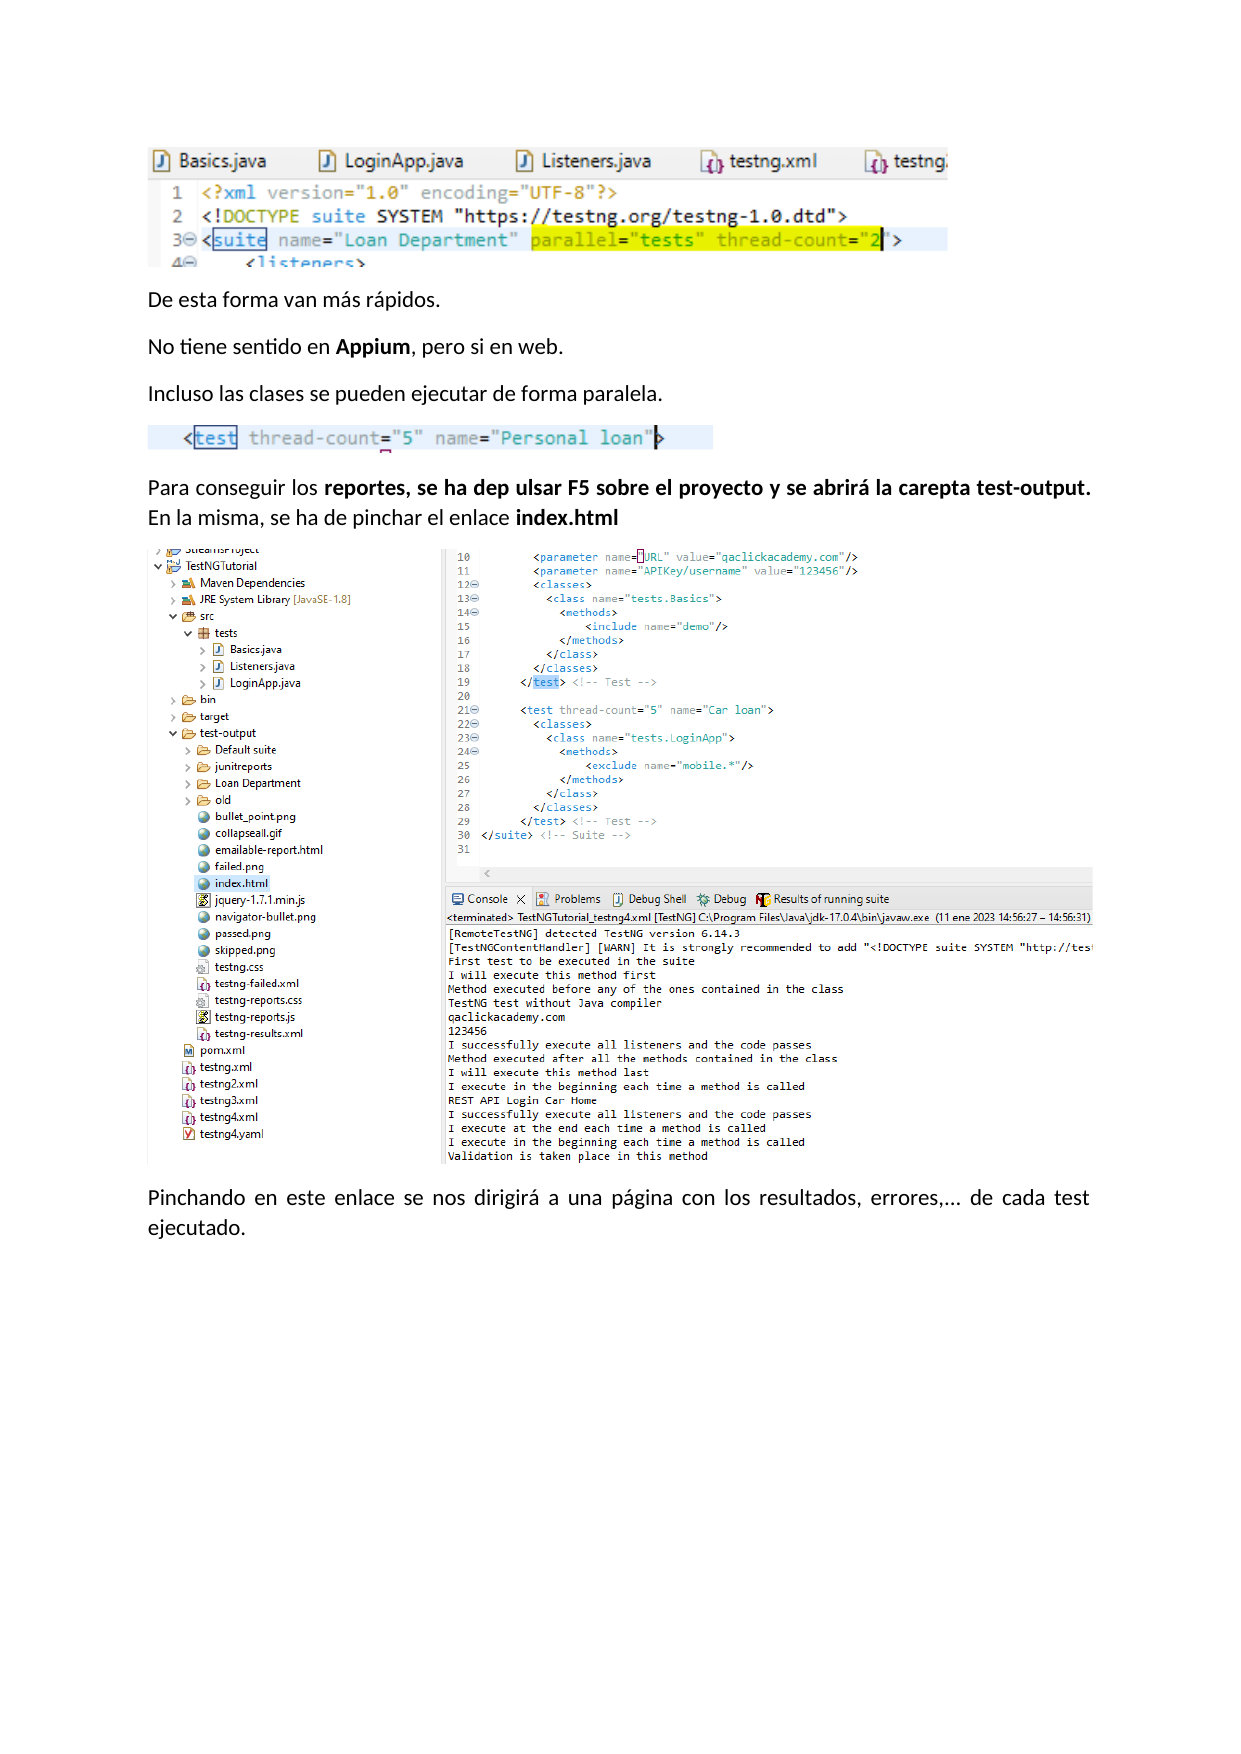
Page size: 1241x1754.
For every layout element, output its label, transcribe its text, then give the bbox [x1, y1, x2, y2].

picture [147, 549, 1093, 1164]
text Pinchando en este enlace se nos dirigirá a una página con los resultados, errores,... de cada test ejecutado. [148, 1183, 1093, 1241]
picture [147, 147, 948, 267]
text Incluso las clases se pueden ejecutar de forma paralela. [148, 379, 1093, 407]
picture [147, 425, 714, 453]
text De esta forma van más rápidos. [148, 285, 1093, 313]
text Para conseguir los reportes, se ha dep ulsar F5 sobre el proyecto y se abrirá la carepta test-output. En la misma, se ha de pinchar el enlace index.html [148, 473, 1093, 531]
text No tiene sentido en Appium, pero si en web. [148, 332, 1093, 360]
